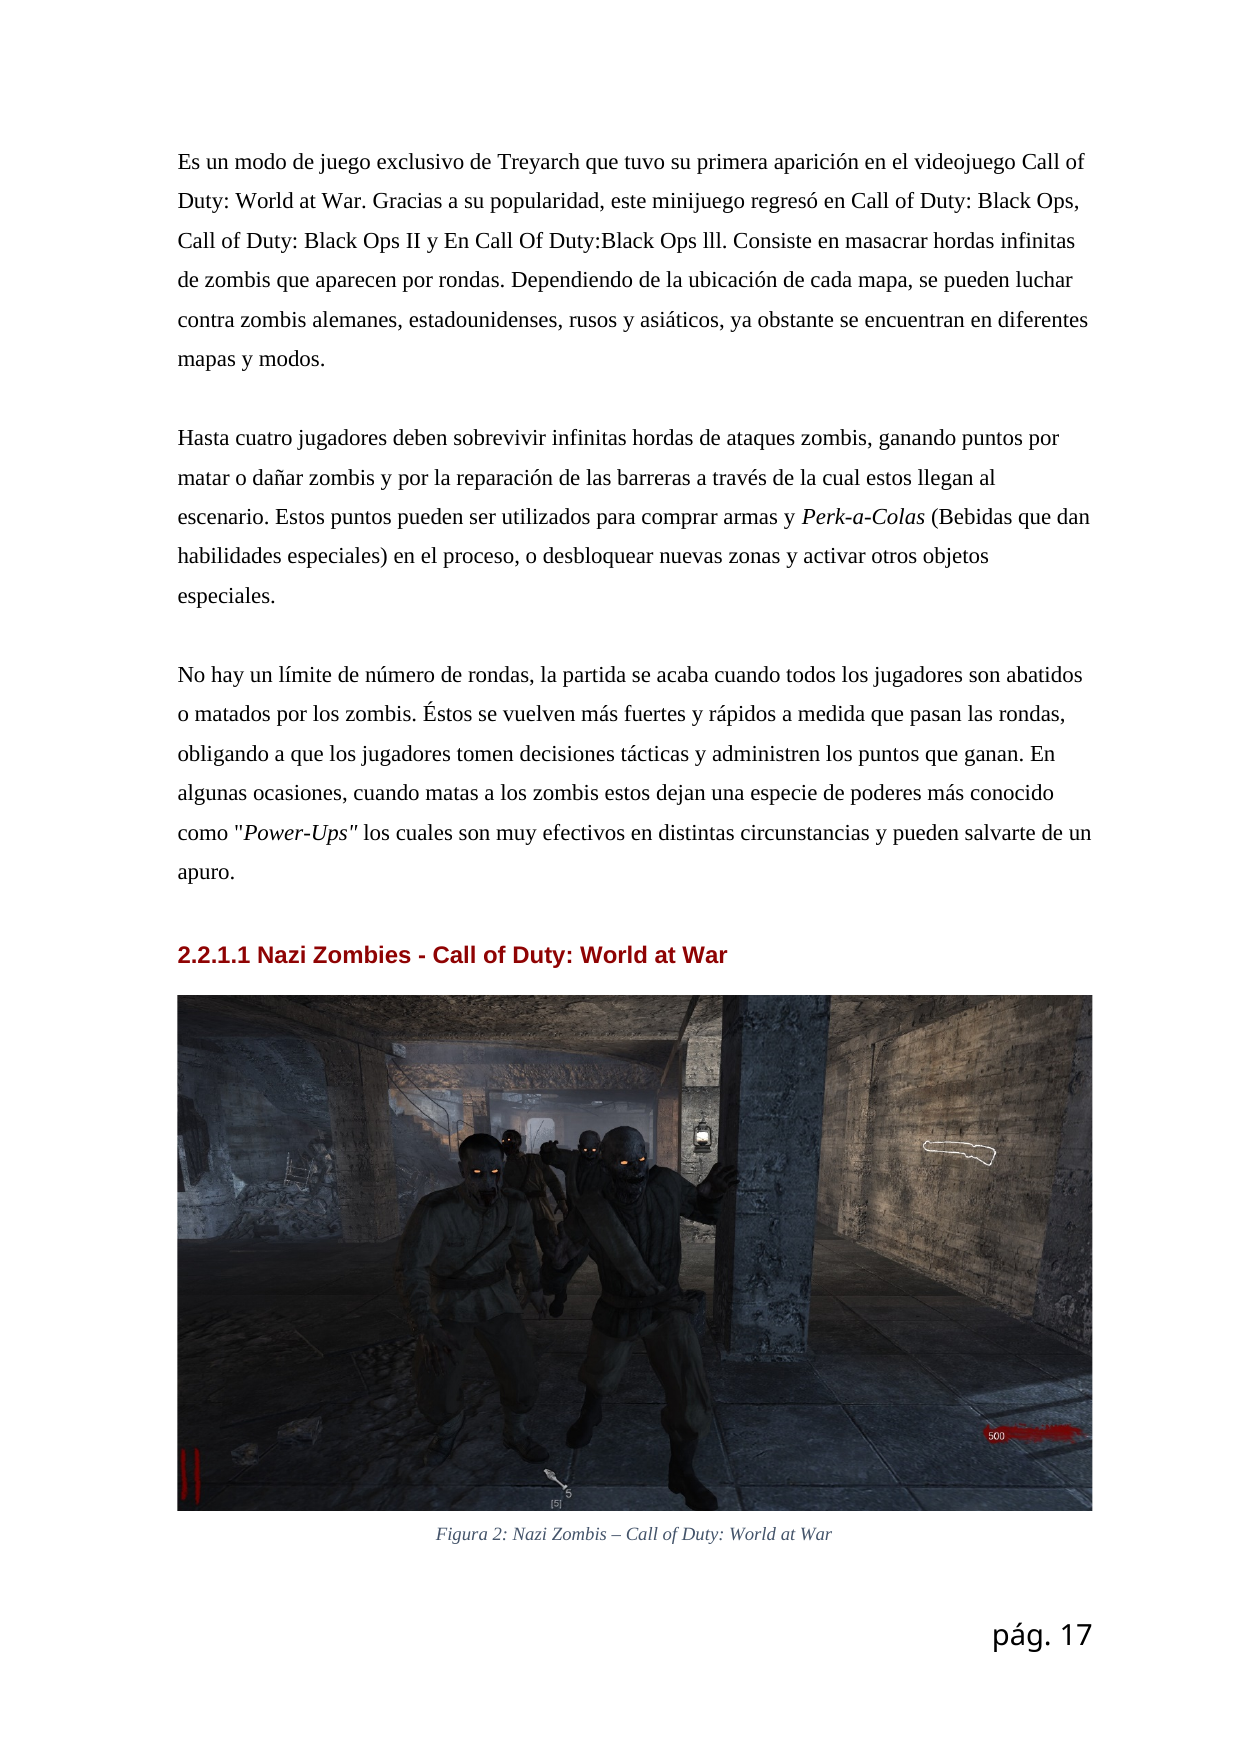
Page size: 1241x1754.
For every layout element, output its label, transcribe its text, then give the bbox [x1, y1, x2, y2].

text Es un modo de juego exclusivo de Treyarch que tuvo su primera aparición en el videojuego Call of Duty: World at War. Gracias a su popularidad, este minijuego regresó en Call of Duty: Black Ops, Call of Duty: Black Ops II y En Call Of Duty:Black Ops lll. Consiste en masacrar hordas infinitas de zombis que aparecen por rondas. Dependiendo de la ubicación de cada mapa, se pueden luchar contra zombis alemanes, estadounidenses, rusos y asiáticos, ya obstante se encuentran en diferentes mapas y modos. [177, 148, 1092, 371]
text No hay un límite de número de rondas, la partida se acaba cuando todos los jugadores son abatidos o matados por los zombis. Éstos se vuelven más fuertes y rápidos a medida que pasan las rondas, obligando a que los jugadores tomen decisiones tácticas y administren los puntos que ganan. En algunas ocasiones, cuando matas a los zombis estos dejan una especie de poderes más conocido como "Power-Ups" los cuales son muy efectivos en distintas circunstancias y pueden salvarte de un apuro. [177, 661, 1092, 885]
text Figura 2: Nazi Zombis – Call of Duty: World at War [177, 1523, 1092, 1545]
subtitle 2.2.1.1 Nazi Zombies - Call of Duty: World at War [177, 941, 1092, 969]
text Hasta cuatro jugadores deben sobrevivir infinitas hordas de ataques zombis, ganando puntos por matar o dañar zombis y por la reparación de las barreras a través de la cual estos llegan al escenario. Estos puntos pueden ser utilizados para comprar armas y Perk-a-Colas (Bebidas que dan habilidades especiales) en el proceso, o desbloquear nuevas zonas y activar otros objetos especiales. [177, 424, 1092, 608]
picture [177, 995, 1093, 1511]
